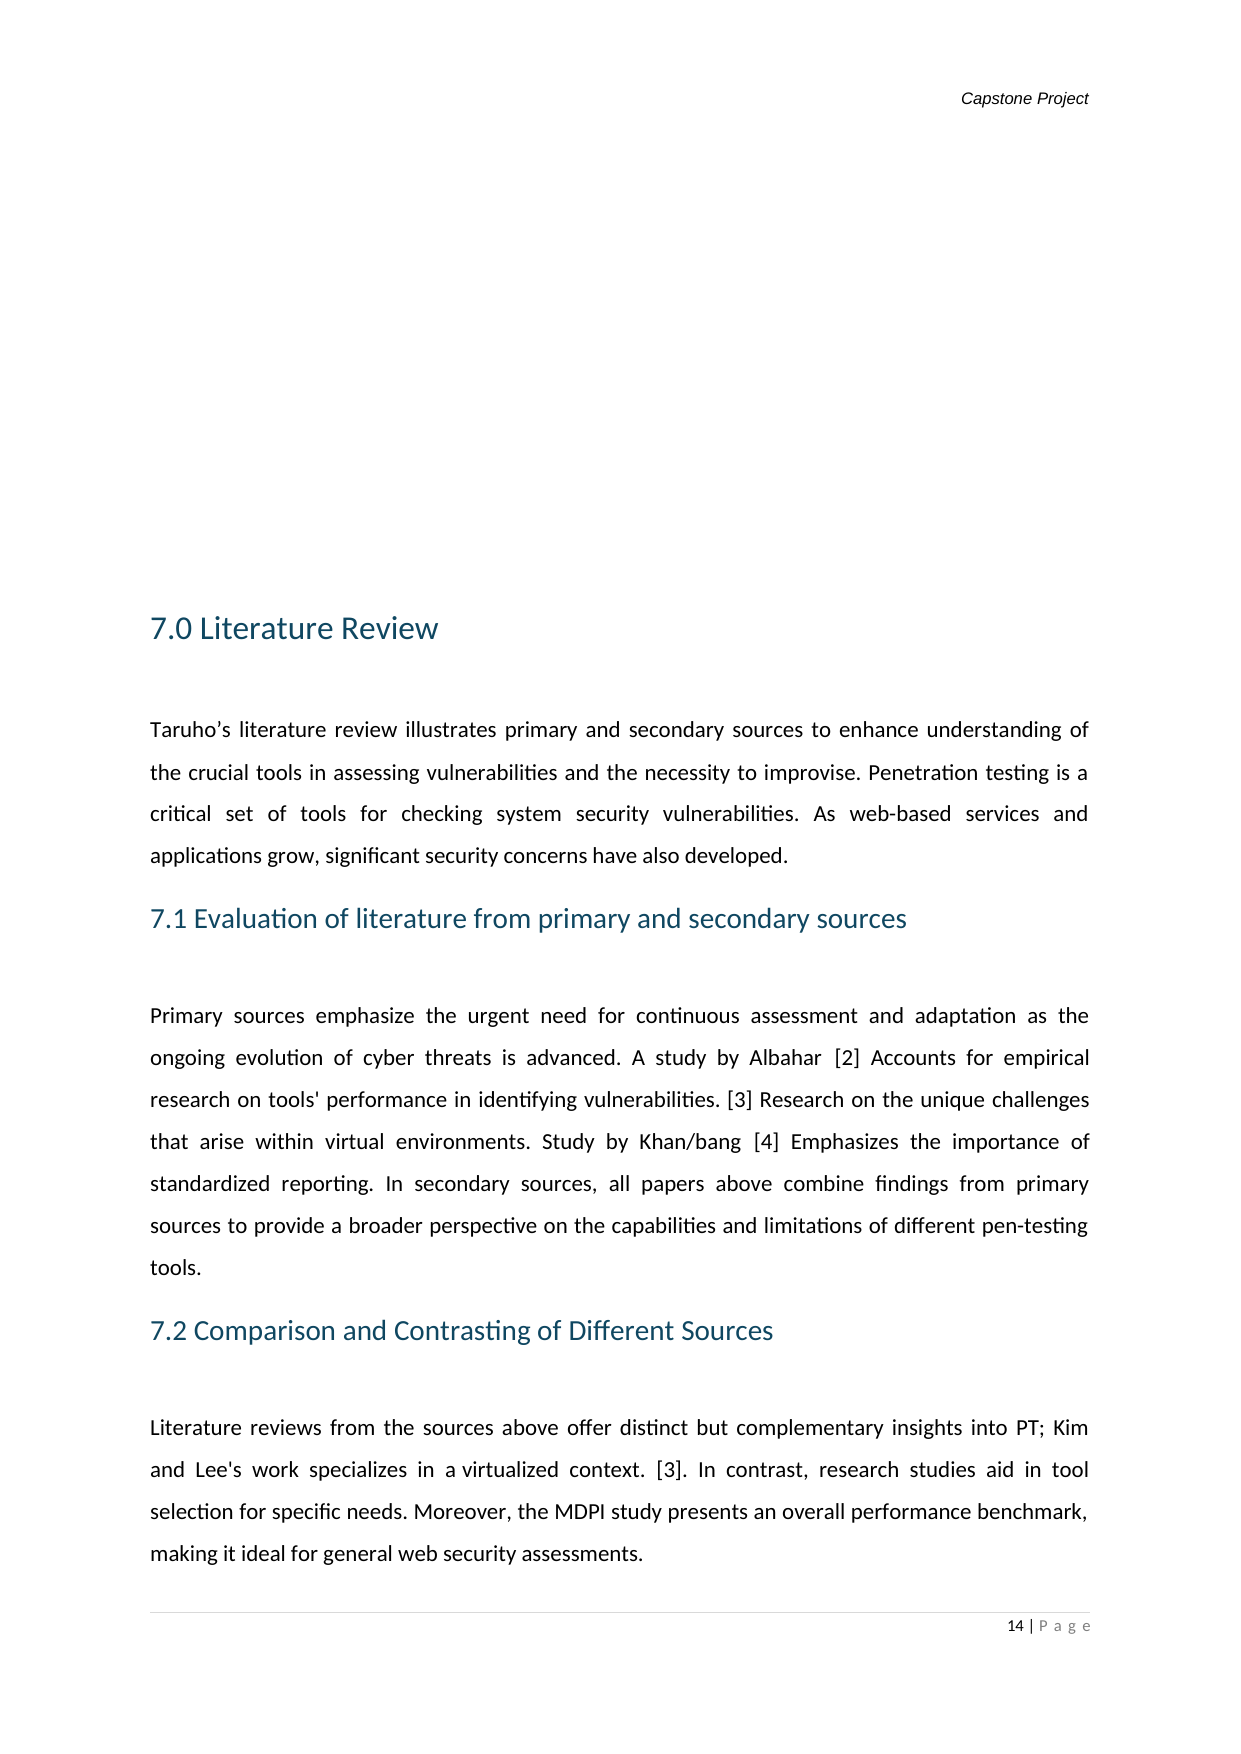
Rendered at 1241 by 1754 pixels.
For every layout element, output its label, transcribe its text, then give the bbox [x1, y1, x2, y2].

subtitle 7.2 Comparison and Contrasting of Different Sources [150, 1312, 1090, 1348]
text Taruho’s literature review illustrates primary and secondary sources to enhance understanding of the crucial tools in assessing vulnerabilities and the necessity to improvise. Penetration testing is a critical set of tools for checking system security vulnerabilities. As web-based services and applications grow, significant security concerns have also developed. [150, 716, 1090, 869]
subtitle 7.1 Evaluation of literature from primary and secondary sources [150, 900, 1090, 936]
subtitle 7.0 Literature Review [150, 607, 1090, 647]
text Primary sources emphasize the urgent need for continuous assessment and adaptation as the ongoing evolution of cyber threats is advanced. A study by Albahar [2] Accounts for empirical research on tools' performance in identifying vulnerabilities. [3]​ Research on the unique challenges that arise within virtual environments. Study by Khan/bang [4] Emphasizes the importance of standardized reporting. In secondary sources, all papers above combine findings from primary sources to provide a broader perspective on the capabilities and limitations of different pen-testing tools. [150, 1001, 1090, 1281]
text Literature reviews from the sources above offer distinct but complementary insights into PT; Kim and Lee's work specializes in a virtualized context. [3]. In contrast, research studies aid in tool selection for specific needs. Moreover, the MDPI study presents an overall performance benchmark, making it ideal for general web security assessments. [150, 1413, 1090, 1567]
